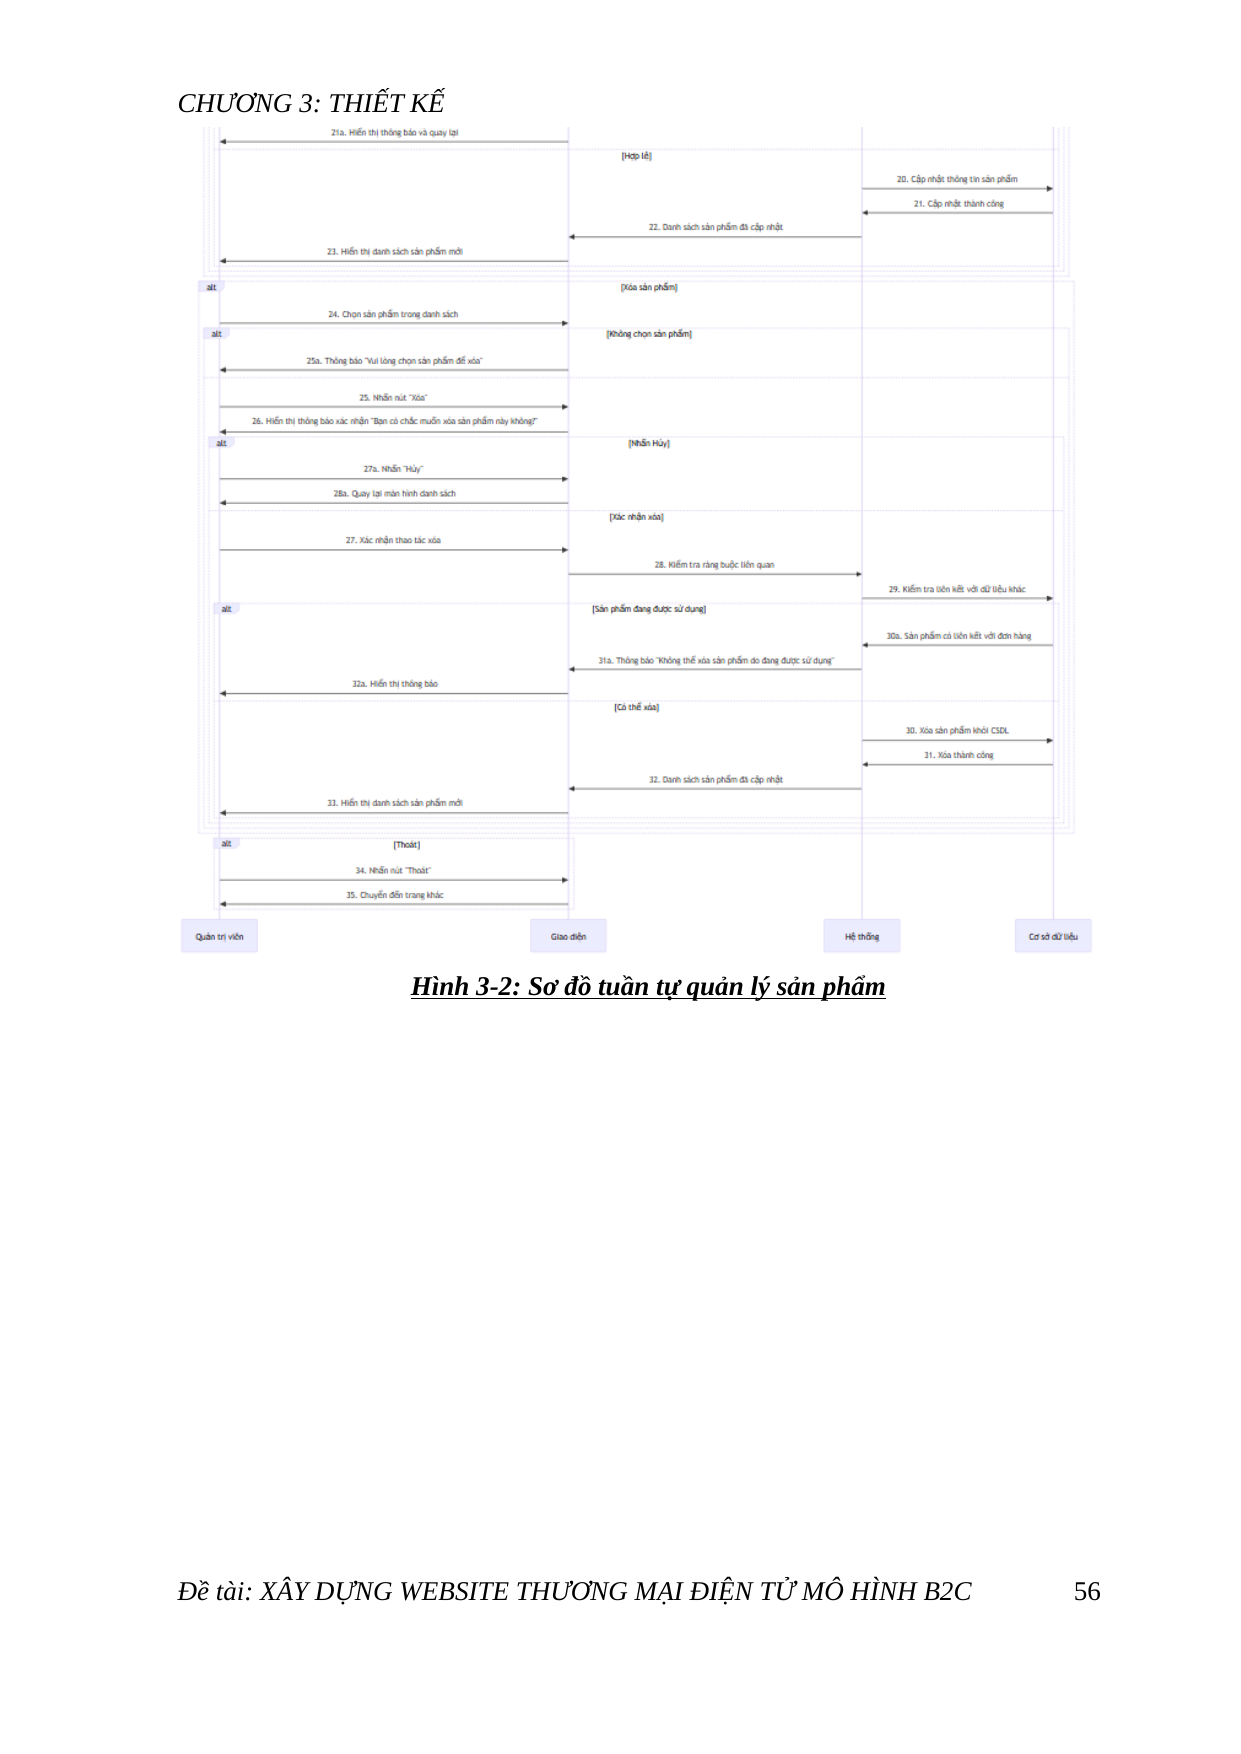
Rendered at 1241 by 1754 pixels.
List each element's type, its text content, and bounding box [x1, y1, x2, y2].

picture [177, 127, 1123, 962]
text Hình 3-2: Sơ đồ tuần tự quản lý sản phẩm [177, 971, 1122, 1002]
